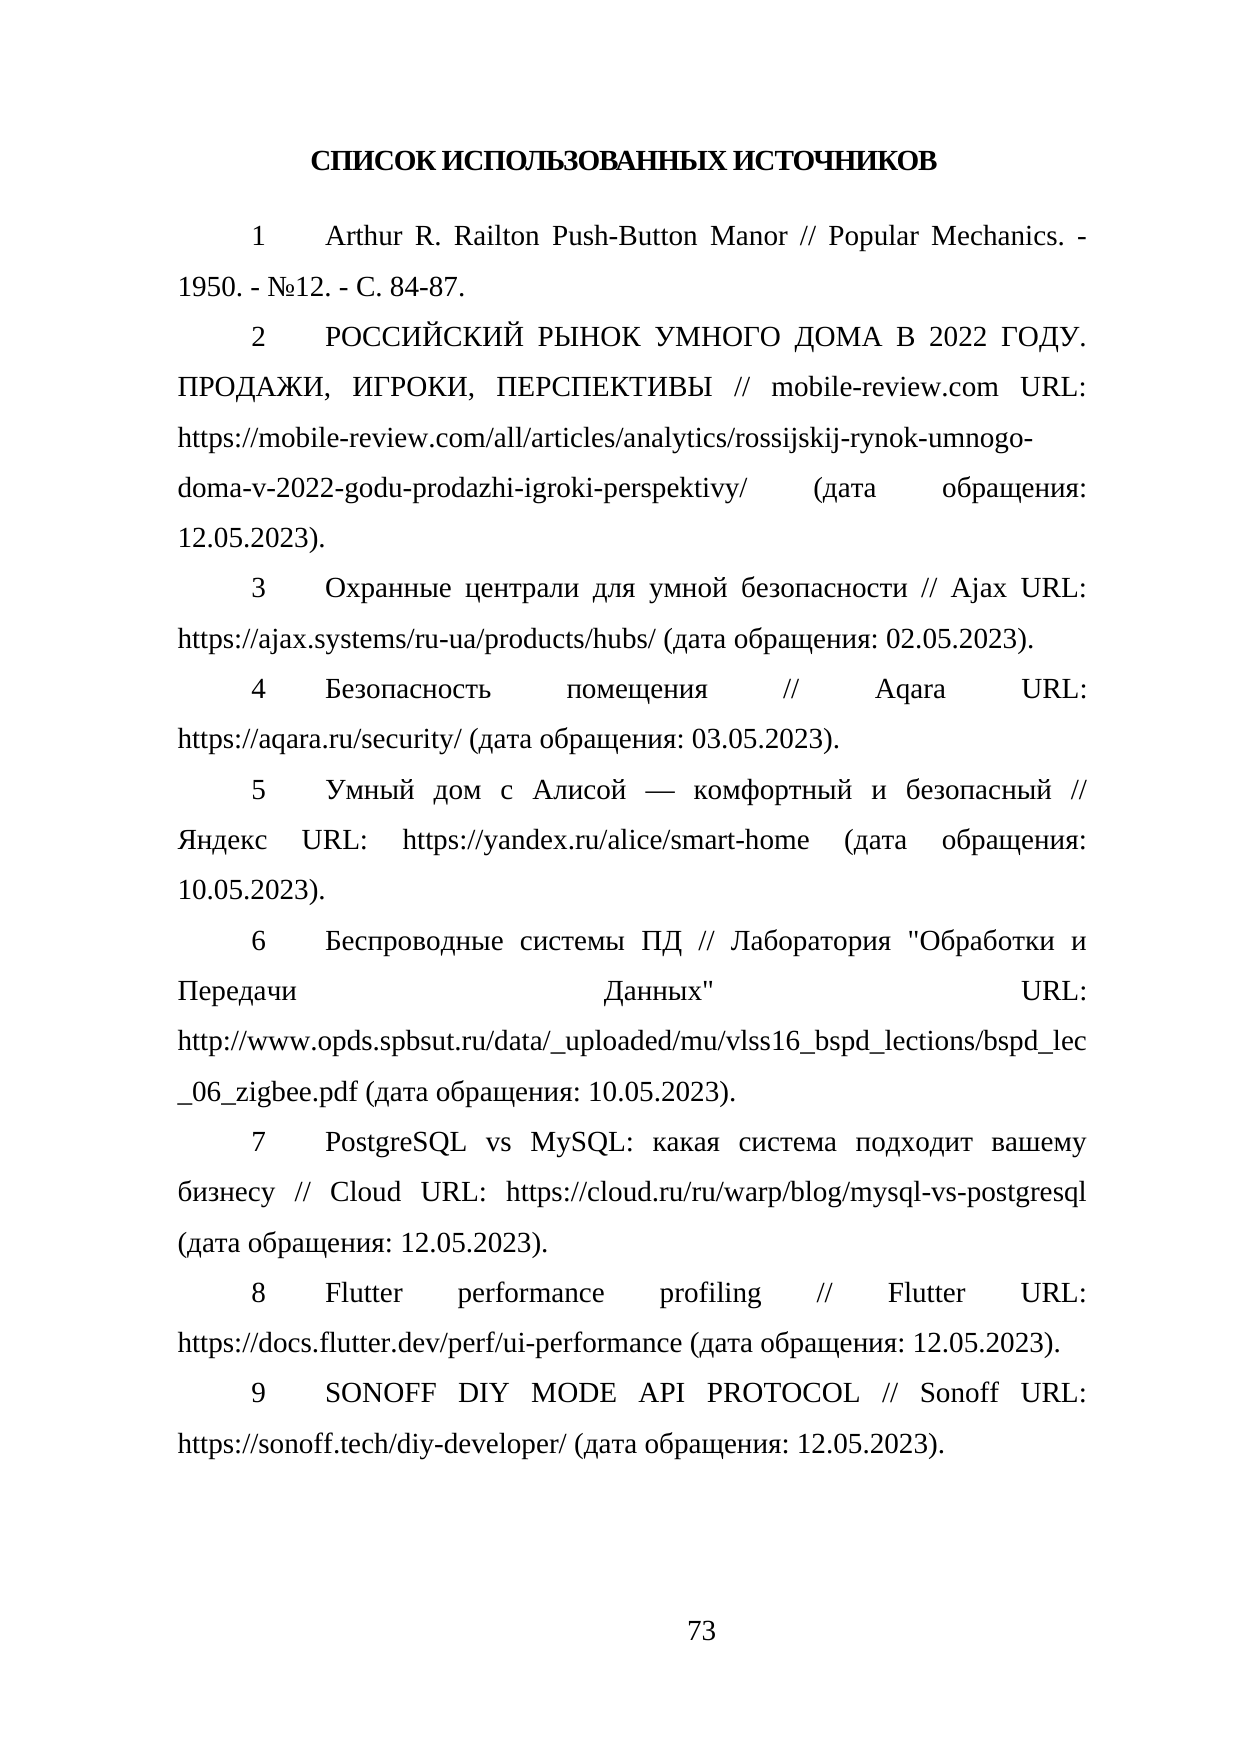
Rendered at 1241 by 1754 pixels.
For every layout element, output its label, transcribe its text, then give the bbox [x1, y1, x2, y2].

list Arthur R. Railton Push-Button Manor // Popular Mechanics. - 1950. - №12. - С. 84-87. [177, 218, 1087, 302]
list РОССИЙСКИЙ РЫНОК УМНОГО ДОМА В 2022 ГОДУ. ПРОДАЖИ, ИГРОКИ, ПЕРСПЕКТИВЫ // mobile-review.com URL: https://mobile-review.com/all/articles/analytics/rossijskij-rynok-umnogo-doma-v-2022-godu-prodazhi-igroki-perspektivy/ (дата обращения: 12.05.2023). [177, 319, 1087, 554]
list Умный дом с Алисой — комфортный и безопасный // Яндекс URL: https://yandex.ru/alice/smart-home (дата обращения: 10.05.2023). [177, 772, 1087, 906]
list Охранные централи для умной безопасности // Ajax URL: https://ajax.systems/ru-ua/products/hubs/ (дата обращения: 02.05.2023). [177, 571, 1087, 654]
list Flutter performance profiling // Flutter URL: https://docs.flutter.dev/perf/ui-performance (дата обращения: 12.05.2023). [177, 1275, 1087, 1359]
list PostgreSQL vs MySQL: какая система подходит вашему бизнесу // Cloud URL: https://cloud.ru/ru/warp/blog/mysql-vs-postgresql (дата обращения: 12.05.2023). [177, 1124, 1087, 1258]
text СПИСОК ИСПОЛЬЗОВАННЫХ ИСТОЧНИКОВ [236, 143, 1093, 177]
list Беспроводные системы ПД // Лаборатория "Обработки и Передачи Данных" URL: http://www.opds.spbsut.ru/data/_uploaded/mu/vlss16_bspd_lections/bspd_lec_06_zigbee.pdf (дата обращения: 10.05.2023). [177, 923, 1087, 1107]
list SONOFF DIY MODE API PROTOCOL // Sonoff URL: https://sonoff.tech/diy-developer/ (дата обращения: 12.05.2023). [177, 1376, 1087, 1459]
list Безопасность помещения // Aqara URL: https://aqara.ru/security/ (дата обращения: 03.05.2023). [177, 671, 1087, 755]
